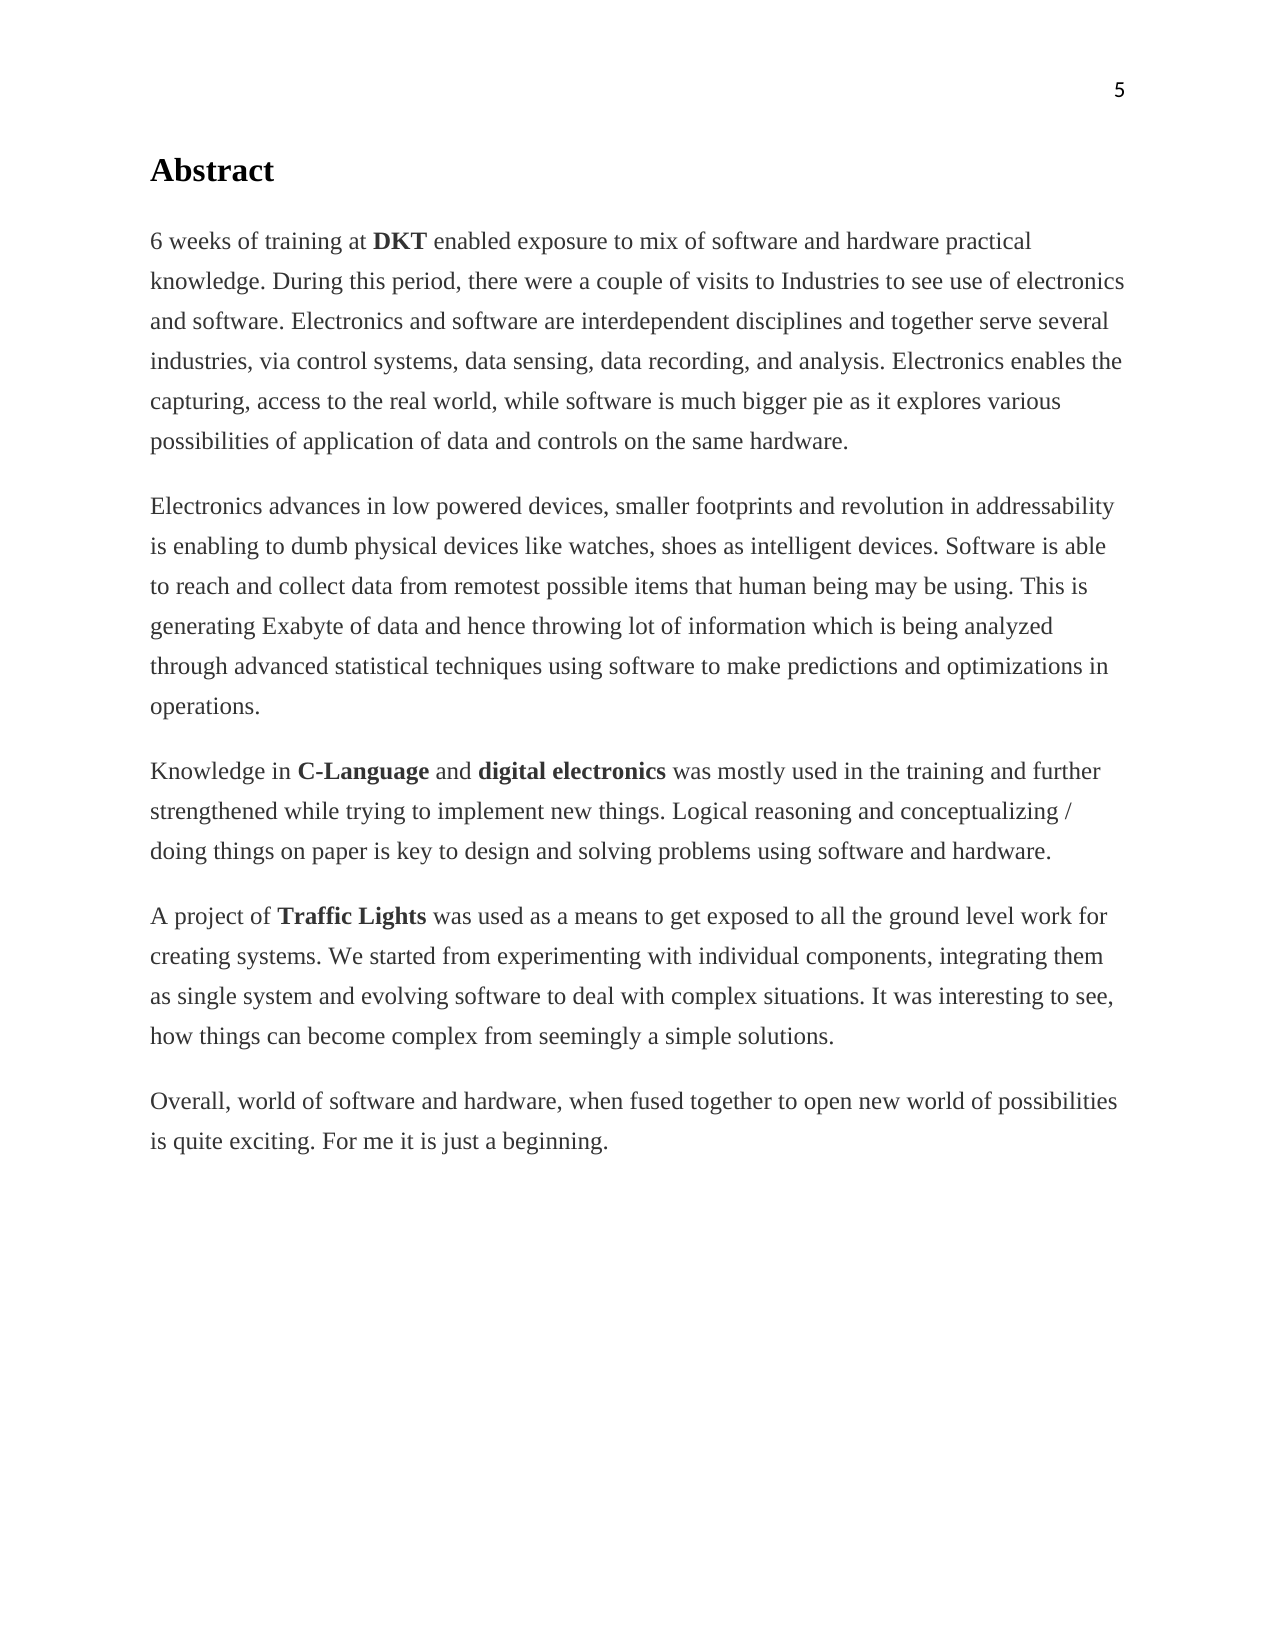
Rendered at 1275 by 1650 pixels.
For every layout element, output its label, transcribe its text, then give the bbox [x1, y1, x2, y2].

text Electronics advances in low powered devices, smaller footprints and revolution in addressability is enabling to dumb physical devices like watches, shoes as intelligent devices. Software is able to reach and collect data from remotest possible items that human being may be using. This is generating Exabyte of data and hence throwing lot of information which is being analyzed through advanced statistical techniques using software to make predictions and optimizations in operations. [150, 480, 1125, 720]
text A project of Traffic Lights was used as a means to get exposed to all the ground level work for creating systems. We started from experimenting with individual components, integrating them as single system and evolving software to deal with complex situations. It was interesting to see, how things can become complex from seemingly a simple solutions. [150, 890, 1125, 1050]
text Knowledge in C-Language and digital electronics was mostly used in the training and further strengthened while trying to implement new things. Logical reasoning and conceptualizing / doing things on paper is key to design and solving problems using software and hardware. [150, 745, 1125, 865]
text Abstract [150, 150, 1125, 188]
text Overall, world of software and hardware, when fused together to open new world of possibilities is quite exciting. For me it is just a beginning. [150, 1075, 1125, 1155]
text 6 weeks of training at DKT enabled exposure to mix of software and hardware practical knowledge. During this period, there were a couple of visits to Industries to see use of electronics and software. Electronics and software are interdependent disciplines and together serve several industries, via control systems, data sensing, data recording, and analysis. Electronics enables the capturing, access to the real world, while software is much bigger pie as it explores various possibilities of application of data and controls on the same hardware. [150, 215, 1125, 455]
